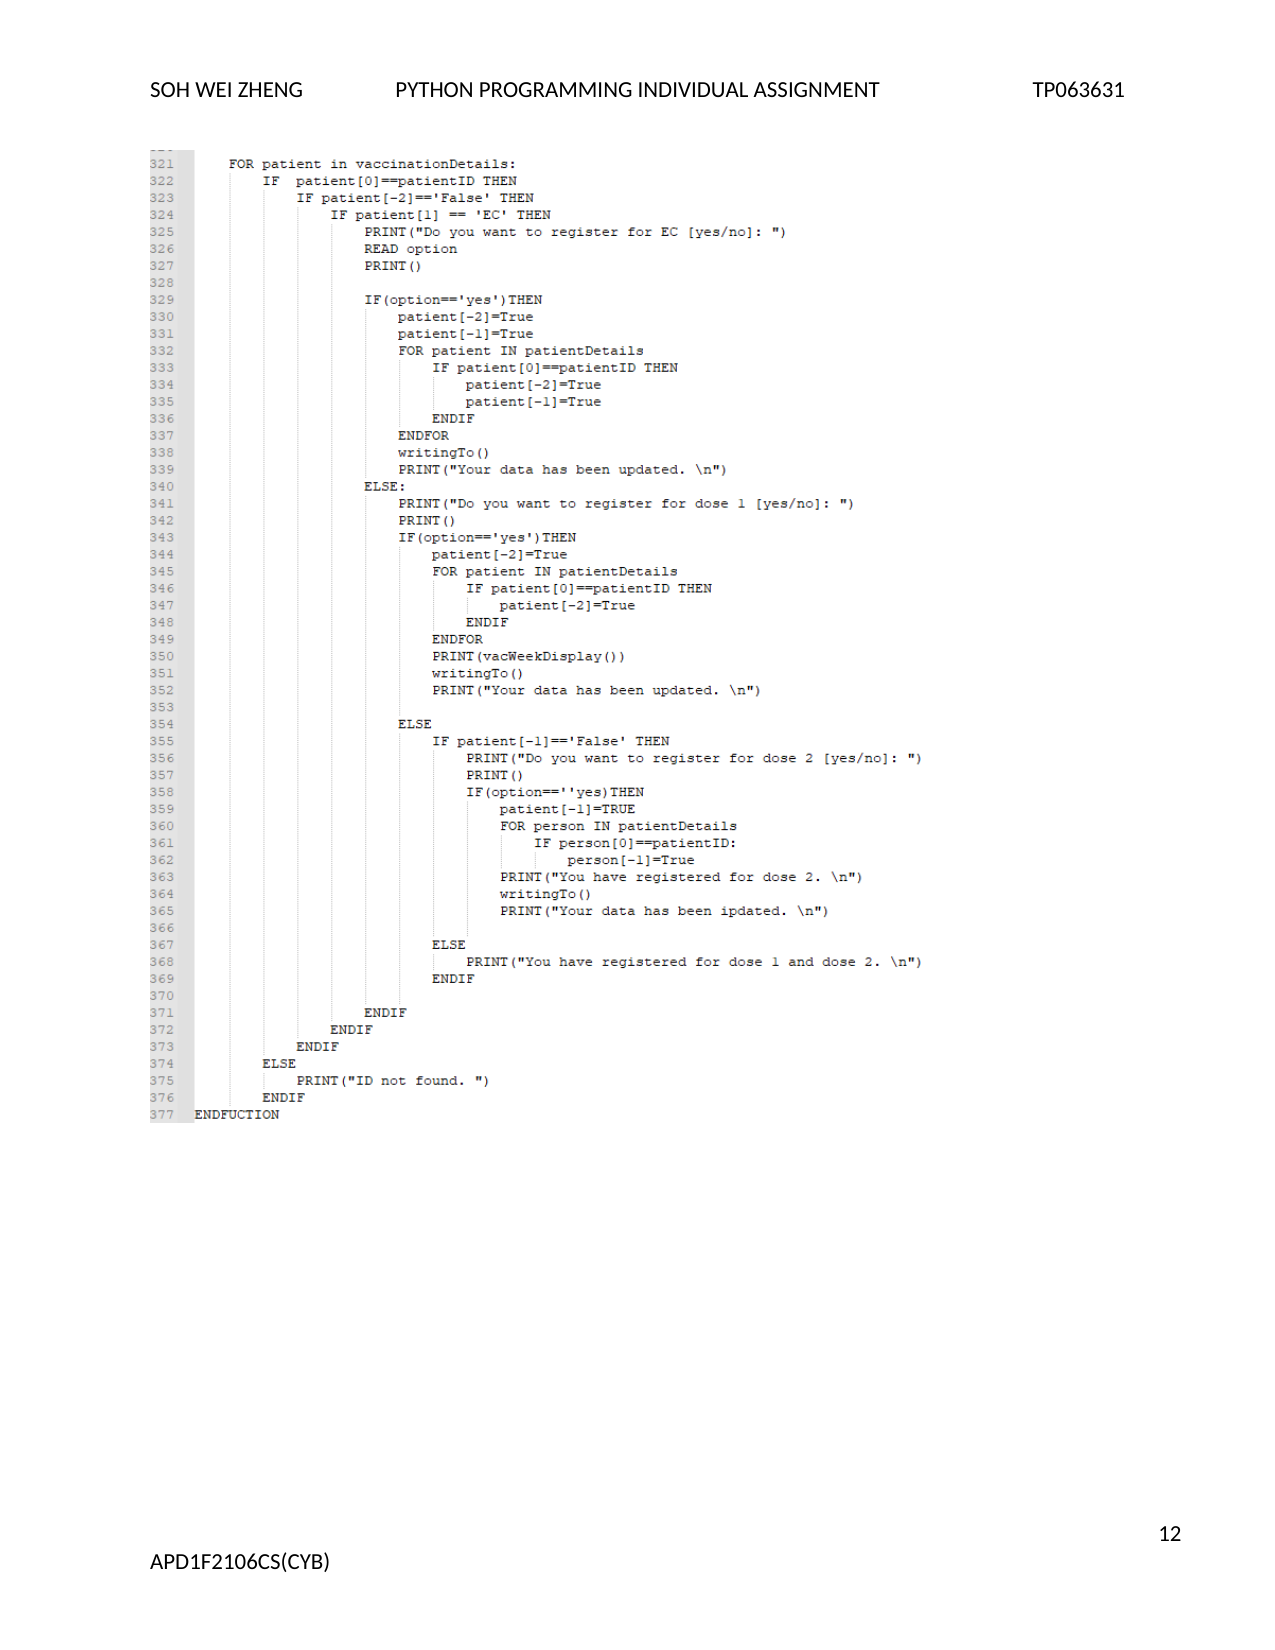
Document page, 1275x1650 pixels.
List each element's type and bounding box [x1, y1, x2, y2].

picture [150, 150, 1119, 1123]
